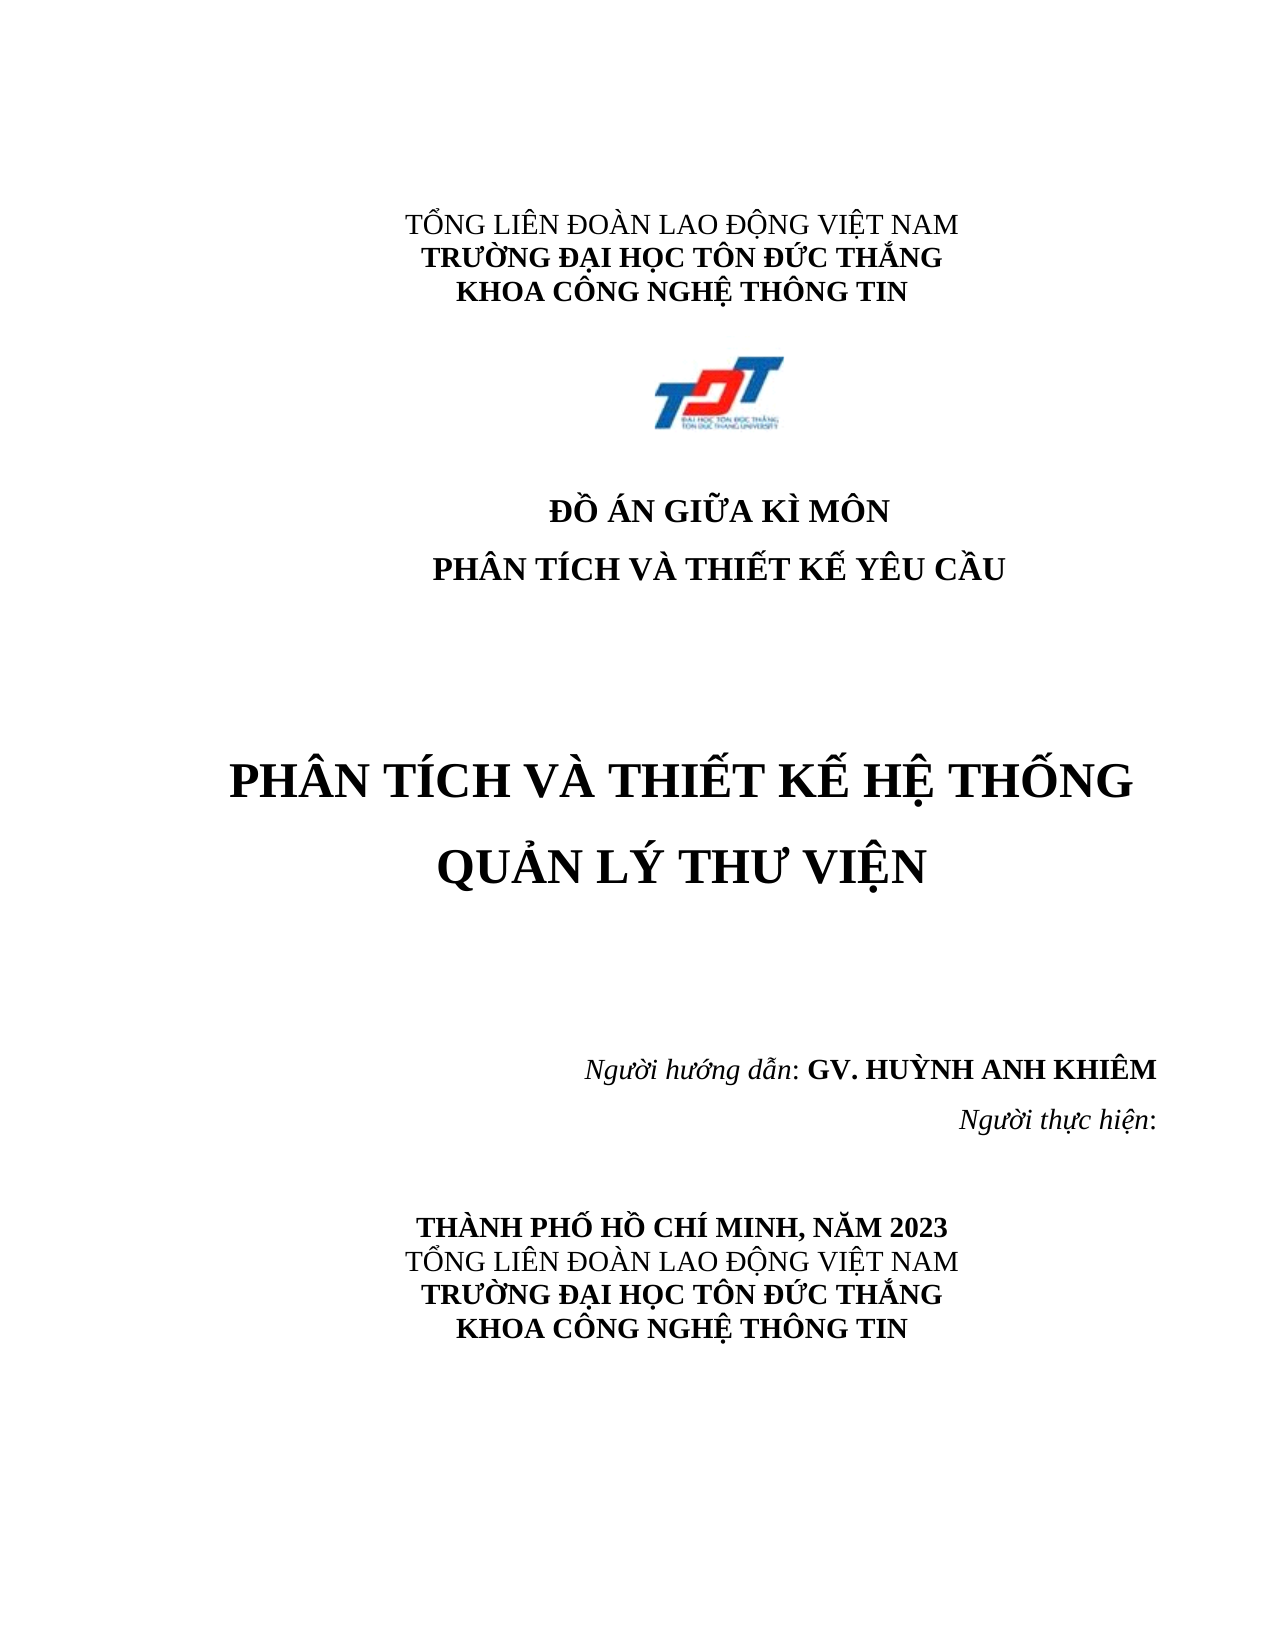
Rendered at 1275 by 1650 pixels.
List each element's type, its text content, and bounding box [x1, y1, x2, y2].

picture [654, 336, 785, 458]
text THÀNH PHỐ HỒ CHÍ MINH, NĂM 2023 [207, 1210, 1157, 1244]
text KHOA CÔNG NGHỆ THÔNG TIN [207, 274, 1157, 307]
text Người thực hiện: [207, 1102, 1157, 1136]
text TRƯỜNG ĐẠI HỌC TÔN ĐỨC THẮNG [207, 240, 1157, 274]
text Người hướng dẫn: GV. HUỲNH ANH KHIÊM [207, 1052, 1157, 1086]
text TRƯỜNG ĐẠI HỌC TÔN ĐỨC THẮNG [207, 1277, 1157, 1311]
text TỔNG LIÊN ĐOÀN LAO ĐỘNG VIỆT NAM [207, 1244, 1157, 1277]
text PHÂN TÍCH VÀ THIẾT KẾ HỆ THỐNG QUẢN LÝ THƯ VIỆN [207, 750, 1157, 894]
text ĐỒ ÁN GIỮA KÌ MÔN [207, 492, 1157, 530]
text KHOA CÔNG NGHỆ THÔNG TIN [207, 1311, 1157, 1344]
text TỔNG LIÊN ĐOÀN LAO ĐỘNG VIỆT NAM [207, 207, 1157, 240]
text PHÂN TÍCH VÀ THIẾT KẾ YÊU CẦU [207, 549, 1157, 587]
